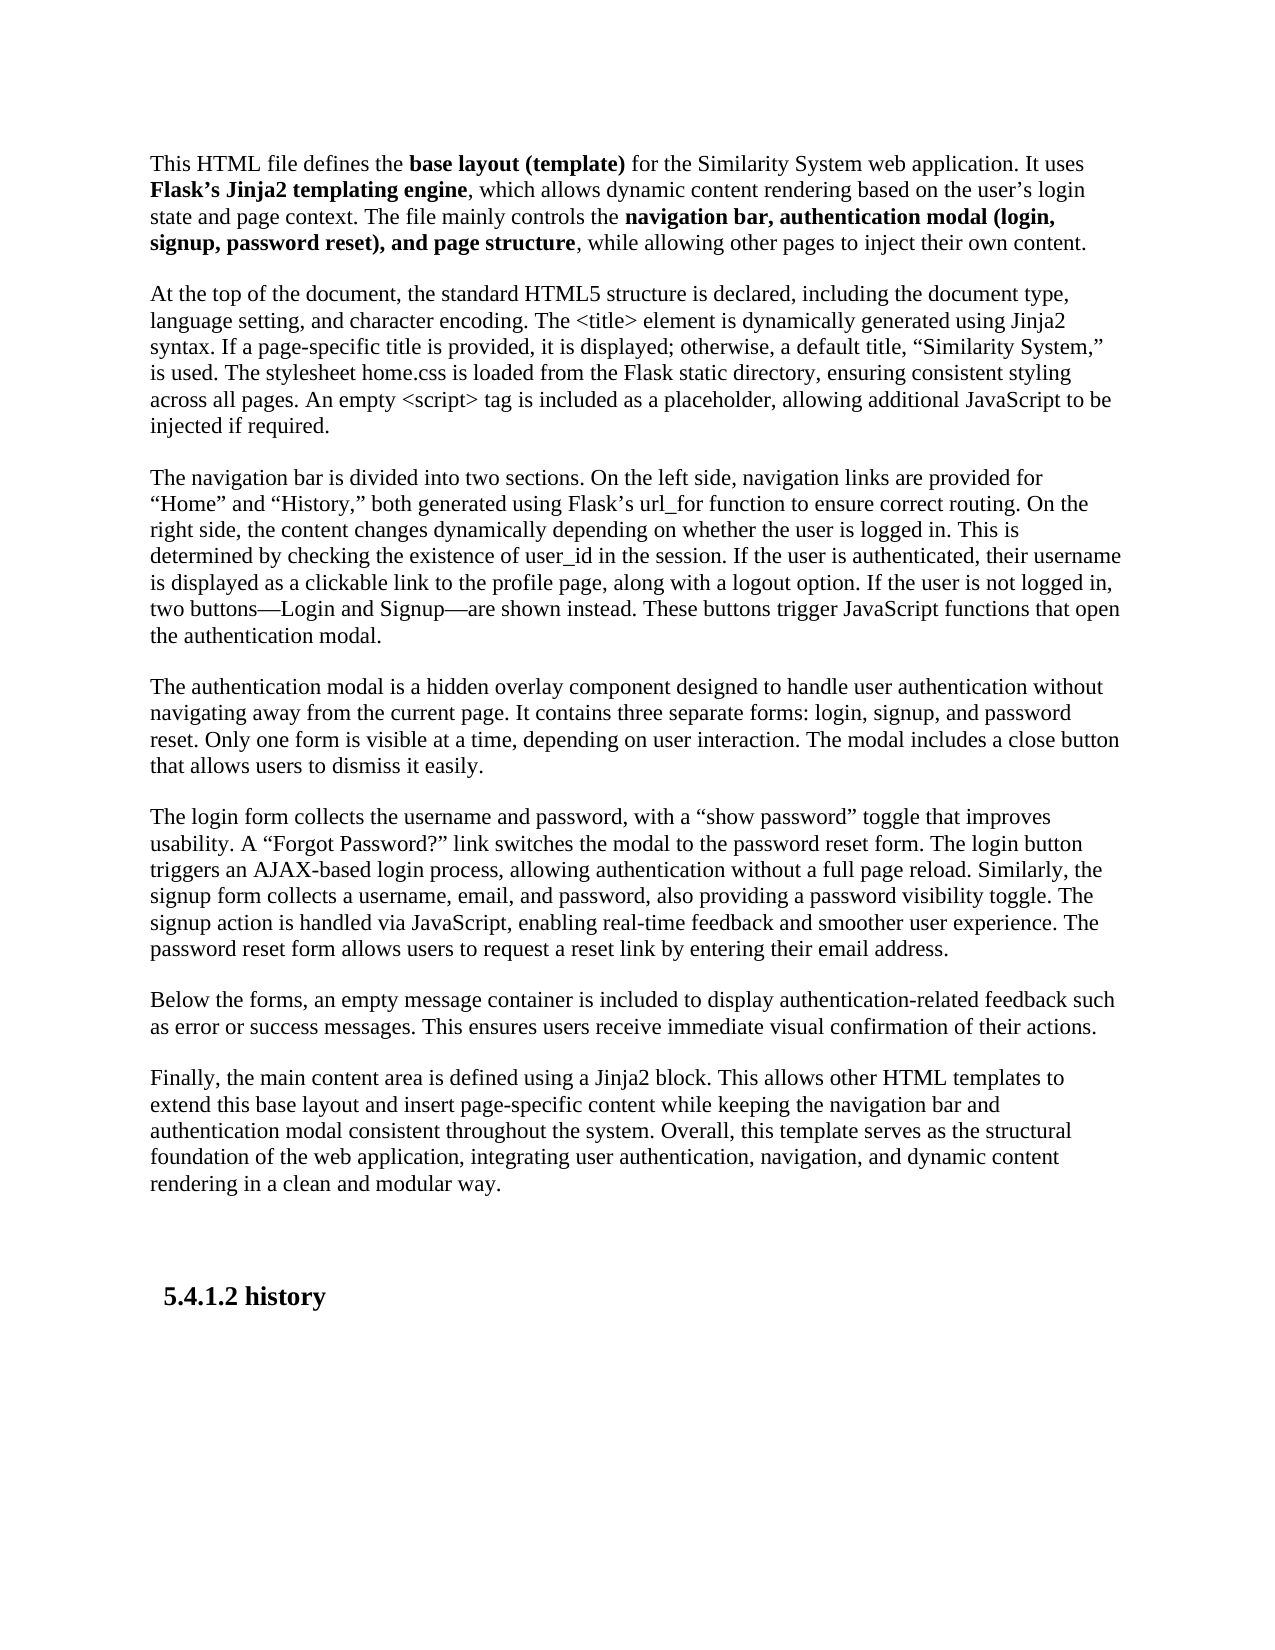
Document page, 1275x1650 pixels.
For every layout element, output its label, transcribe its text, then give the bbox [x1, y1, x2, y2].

text The navigation bar is divided into two sections. On the left side, navigation links are provided for “Home” and “History,” both generated using Flask’s url_for function to ensure correct routing. On the right side, the content changes dynamically depending on whether the user is logged in. This is determined by checking the existence of user_id in the session. If the user is authenticated, their username is displayed as a clickable link to the profile page, along with a logout option. If the user is not logged in, two buttons—Login and Signup—are shown instead. These buttons trigger JavaScript functions that open the authentication modal. [150, 463, 1125, 648]
text The login form collects the username and password, with a “show password” toggle that improves usability. A “Forgot Password?” link switches the modal to the password reset form. The login button triggers an AJAX-based login process, allowing authentication without a full page reload. Similarly, the signup form collects a username, email, and password, also providing a password visibility toggle. The signup action is handled via JavaScript, enabling real-time feedback and smoother user experience. The password reset form allows users to request a reset link by entering their email address. [150, 803, 1125, 962]
text At the top of the document, the standard HTML5 structure is declared, including the document type, language setting, and character encoding. The <title> element is dynamically generated using Jinja2 syntax. If a page-specific title is provided, it is displayed; otherwise, a default title, “Similarity System,” is used. The stylesheet home.css is loaded from the Flask static directory, ensuring consistent styling across all pages. An empty <script> tag is included as a placeholder, allowing additional JavaScript to be injected if required. [150, 280, 1125, 438]
text Finally, the main content area is defined using a Jinja2 block. This allows other HTML templates to extend this base layout and insert page-specific content while keeping the navigation bar and authentication modal consistent throughout the system. Overall, this template serves as the structural foundation of the web application, integrating user authentication, navigation, and dynamic content rendering in a clean and modular way. [150, 1064, 1125, 1196]
text This HTML file defines the base layout (template) for the Similarity System web application. It uses Flask’s Jinja2 templating engine, which allows dynamic content rendering based on the user’s login state and page context. The file mainly controls the navigation bar, authentication modal (login, signup, password reset), and page structure, while allowing other pages to inject their own content. [150, 150, 1125, 255]
subtitle 5.4.1.2 history [150, 1280, 1125, 1312]
text The authentication modal is a hidden overlay component designed to handle user authentication without navigating away from the current page. It contains three separate forms: login, signup, and password reset. Only one form is visible at a time, depending on user interaction. The modal includes a close button that allows users to dismiss it easily. [150, 673, 1125, 778]
text Below the forms, an empty message container is included to display authentication-related feedback such as error or success messages. This ensures users receive immediate visual confirmation of their actions. [150, 987, 1125, 1039]
